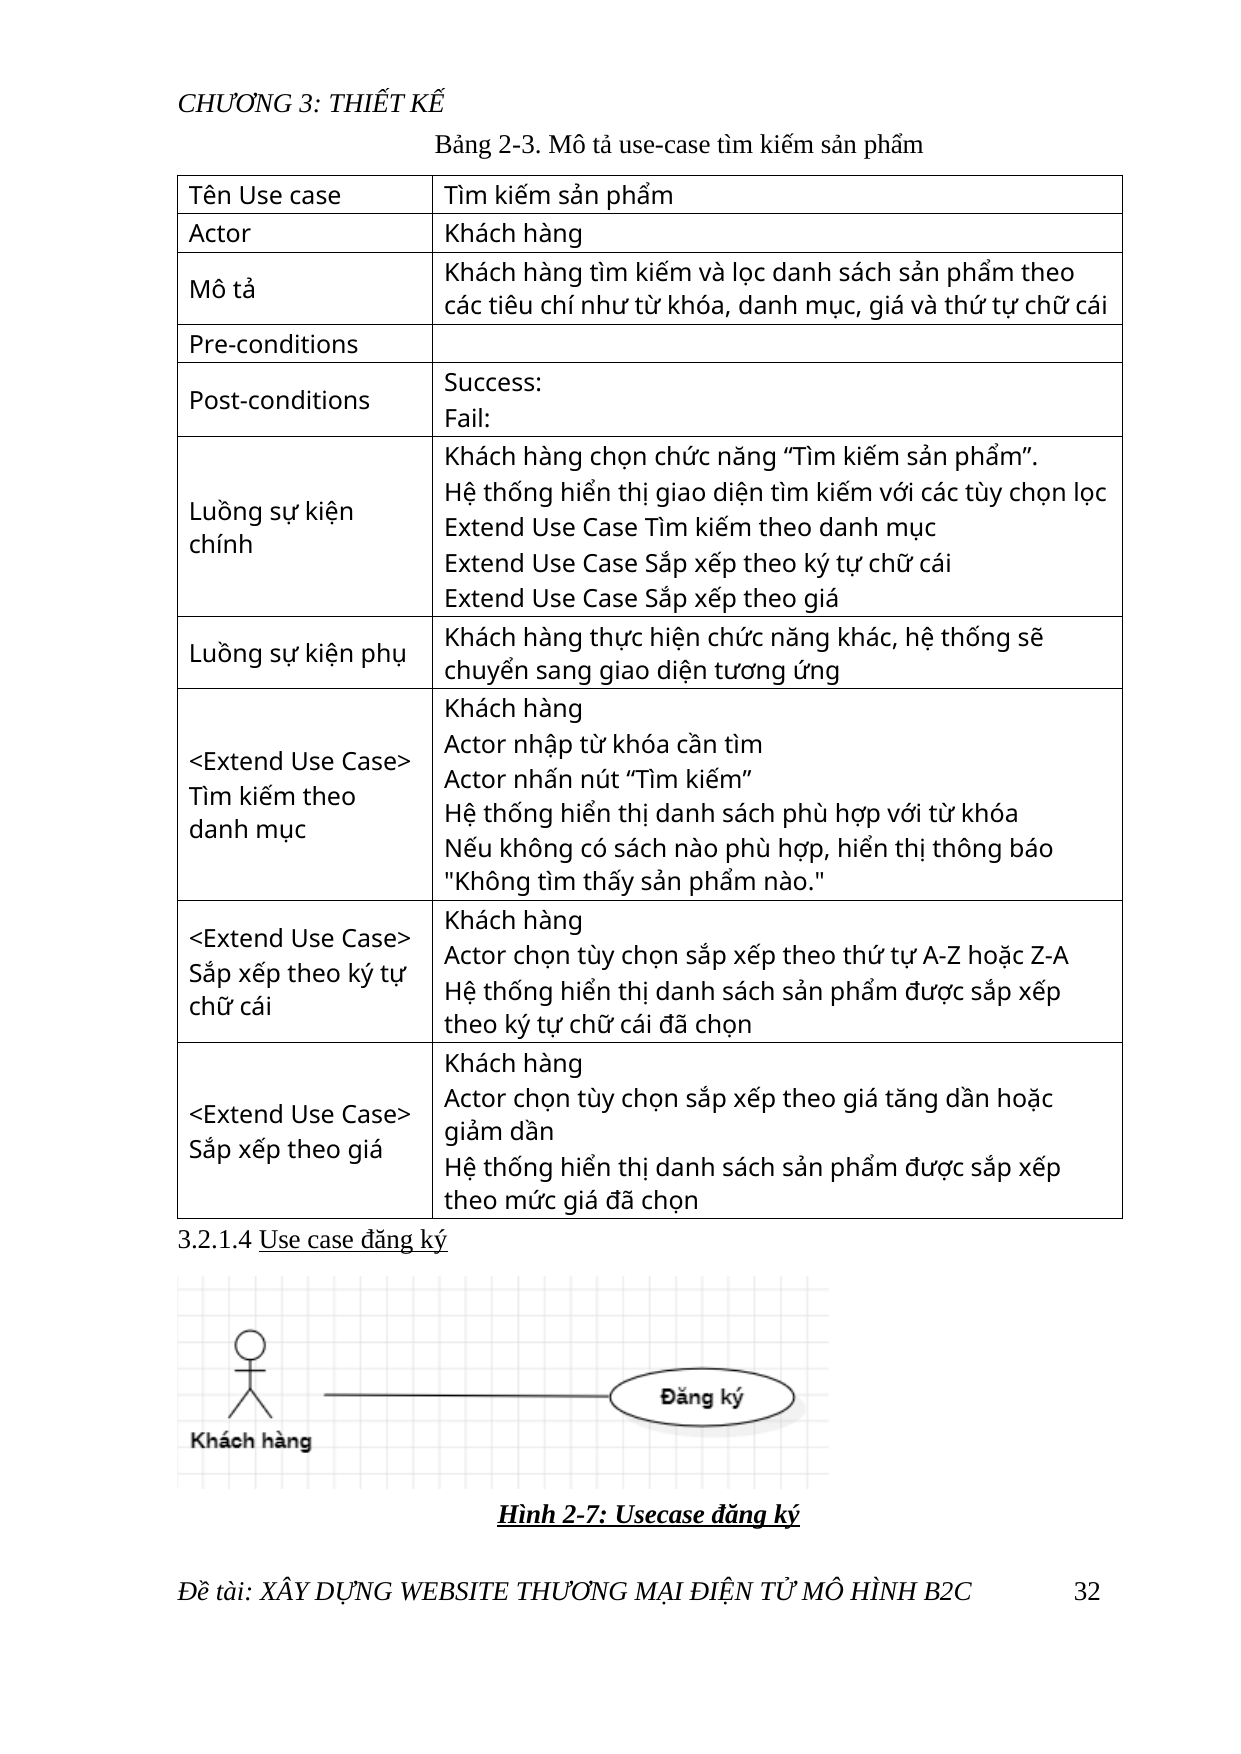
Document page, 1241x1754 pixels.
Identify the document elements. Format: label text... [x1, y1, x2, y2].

table_cell [433, 325, 1122, 362]
table_cell Khách hàng [433, 214, 1122, 252]
picture [177, 1276, 829, 1489]
table_cell Success: Fail: [433, 363, 1122, 436]
table_cell Luồng sự kiện phụ [178, 617, 432, 688]
table_cell Khách hàng chọn chức năng “Tìm kiếm sản phẩm”. Hệ thống hiển thị giao diện tìm kiếm với các tùy chọn lọc Extend Use Case Tìm kiếm theo danh mục Extend Use Case Sắp xếp theo ký tự chữ cái Extend Use Case Sắp xếp theo giá [433, 437, 1122, 616]
table_header Tên Use case [178, 176, 432, 213]
table_cell Khách hàng thực hiện chức năng khác, hệ thống sẽ chuyển sang giao diện tương ứng [433, 617, 1122, 688]
table_cell Khách hàng Actor chọn tùy chọn sắp xếp theo thứ tự A-Z hoặc Z-A Hệ thống hiển thị danh sách sản phẩm được sắp xếp theo ký tự chữ cái đã chọn [433, 901, 1122, 1042]
subtitle 3.2.1.4 Use case đăng ký [177, 1223, 1122, 1255]
table_cell Post-conditions [178, 363, 432, 436]
table_cell Mô tả [178, 253, 432, 323]
table_cell Pre-conditions [178, 325, 432, 362]
table_header Tìm kiếm sản phẩm [433, 176, 1122, 213]
table_cell <Extend Use Case> Sắp xếp theo giá [178, 1043, 432, 1218]
text Hình 2-7: Usecase đăng ký [177, 1498, 1122, 1529]
table_cell Khách hàng Actor chọn tùy chọn sắp xếp theo giá tăng dần hoặc giảm dần Hệ thống hiển thị danh sách sản phẩm được sắp xếp theo mức giá đã chọn [433, 1043, 1122, 1218]
table_cell Actor [178, 214, 432, 252]
table_cell <Extend Use Case> Sắp xếp theo ký tự chữ cái [178, 901, 432, 1042]
table_cell Luồng sự kiện chính [178, 437, 432, 616]
table_cell <Extend Use Case> Tìm kiếm theo danh mục [178, 689, 432, 899]
table_cell Khách hàng tìm kiếm và lọc danh sách sản phẩm theo các tiêu chí như từ khóa, danh mục, giá và thứ tự chữ cái [433, 253, 1122, 323]
table_cell Khách hàng Actor nhập từ khóa cần tìm Actor nhấn nút “Tìm kiếm” Hệ thống hiển thị danh sách phù hợp với từ khóa Nếu không có sách nào phù hợp, hiển thị thông báo "Không tìm thấy sản phẩm nào." [433, 689, 1122, 899]
